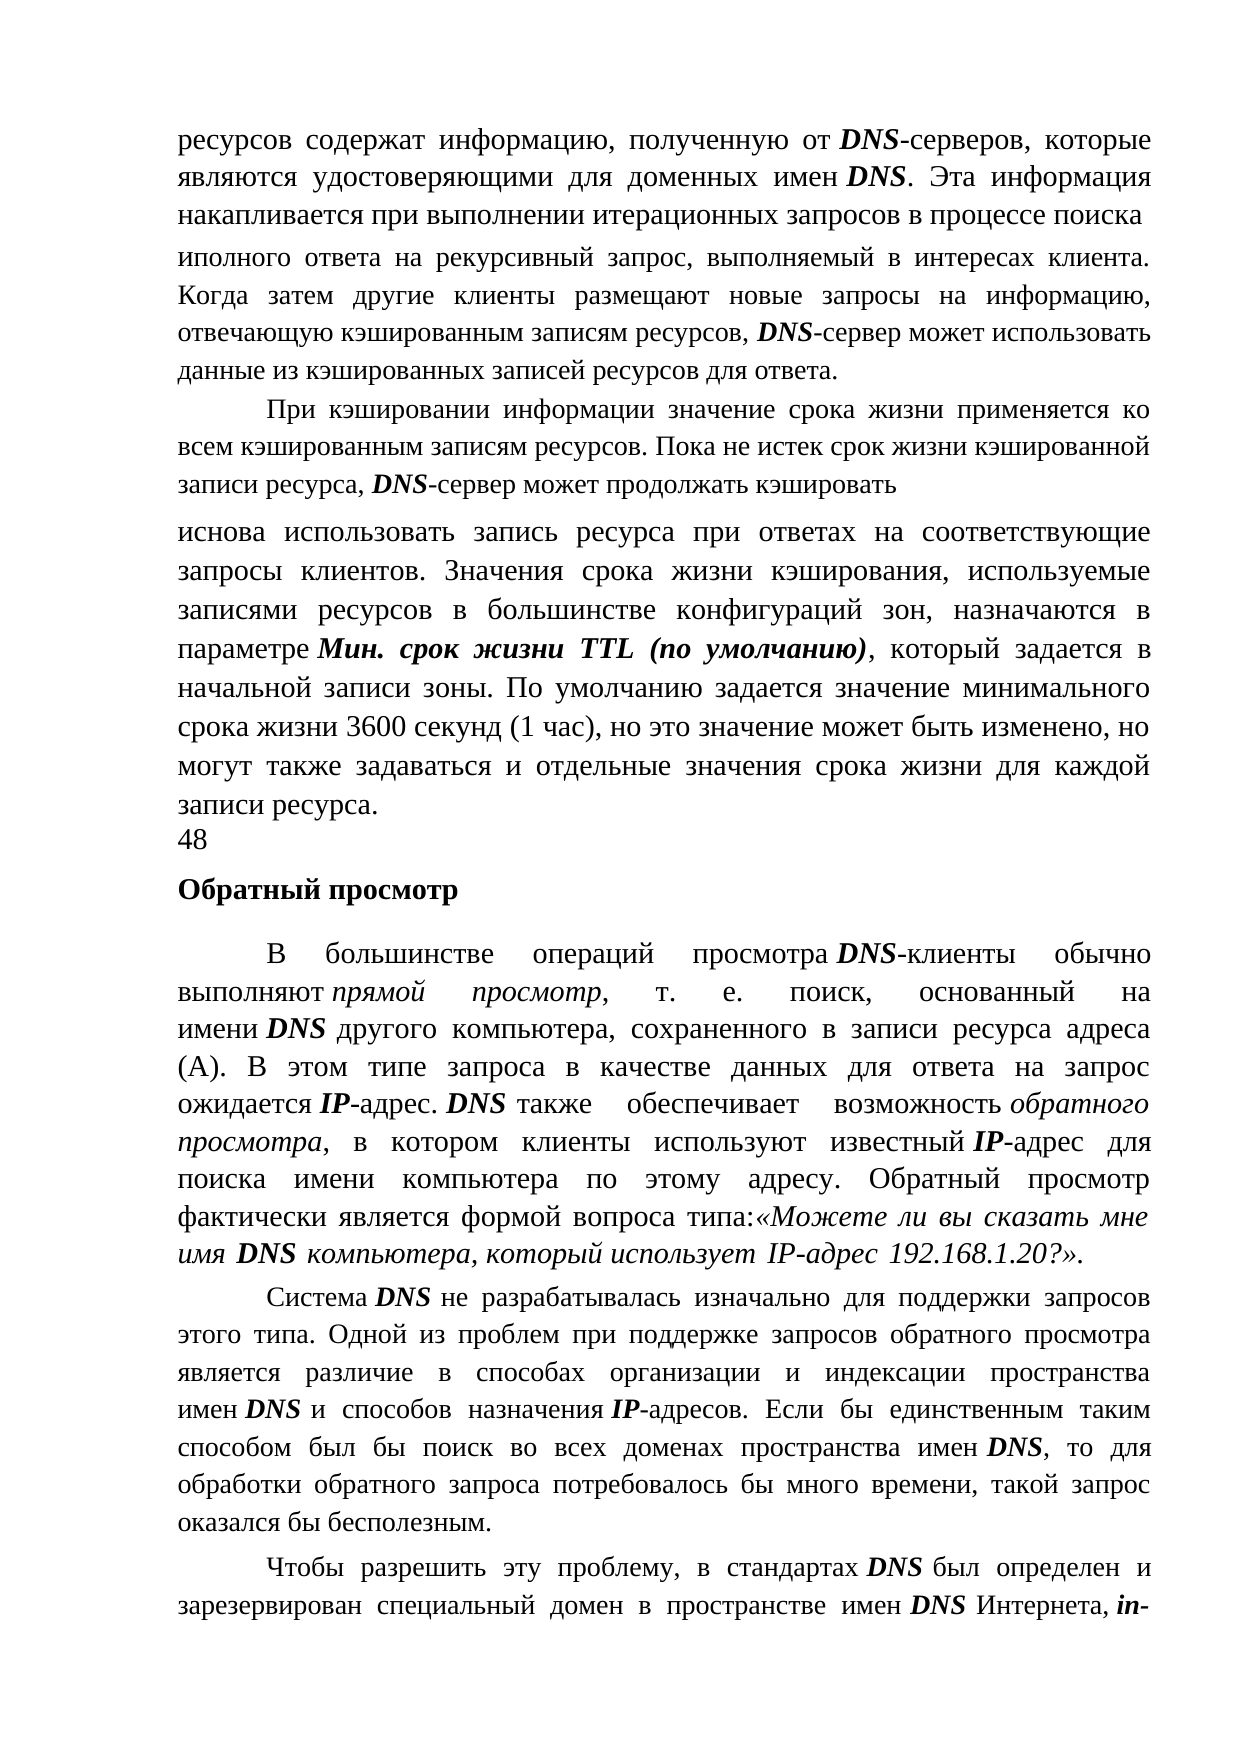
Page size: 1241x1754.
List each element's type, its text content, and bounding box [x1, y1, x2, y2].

text иполного ответа на рекурсивный запрос, выполняемый в интересах клиента. Когда затем другие клиенты размещают новые запросы на информацию, отвечающую кэшированным записям ресурсов, DNS-сервер может использовать данные из кэшированных записей ресурсов для ответа. [177, 235, 1152, 385]
text При кэшировании информации значение срока жизни применяется ко всем кэшированным записям ресурсов. Пока не истек срок жизни кэшированной записи ресурса, DNS-сервер может продолжать кэшировать [177, 387, 1152, 499]
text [177, 1545, 1152, 1620]
text 48 [177, 821, 1152, 856]
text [177, 118, 1152, 231]
text Обратный просмотр [177, 872, 1152, 906]
text иснова использовать запись ресурса при ответах на соответствующие запросы клиентов. Значения срока жизни кэширования, используемые записями ресурсов в большинстве конфигураций зон, назначаются в параметре Мин. срок жизни TTL (по умолчанию), который задается в начальной записи зоны. По умолчанию задается значение минимального срока жизни 3600 секунд (1 час), но это значение может быть изменено, но могут также задаваться и отдельные значения срока жизни для каждой записи ресурса. [177, 509, 1152, 821]
text В большинстве операций просмотра DNS-клиенты обычно выполняют прямой просмотр, т. е. поиск, основанный на имени DNS другого компьютера, сохраненного в записи ресурса адреса (A). В этом типе запроса в качестве данных для ответа на запрос ожидается IP-адрес. DNS также обеспечивает возможность обратного просмотра, в котором клиенты используют известный IP-адрес для поиска имени компьютера по этому адресу. Обратный просмотр фактически является формой вопроса типа:«Можете ли вы сказать мне имя DNS компьютера, который использует IP-адрес 192.168.1.20?». [177, 933, 1152, 1270]
text Система DNS не разрабатывалась изначально для поддержки запросов этого типа. Одной из проблем при поддержке запросов обратного просмотра является различие в способах организации и индексации пространства имен DNS и способов назначения IP-адресов. Если бы единственным таким способом был бы поиск во всех доменах пространства имен DNS, то для обработки обратного запроса потребовалось бы много времени, такой запрос оказался бы бесполезным. [177, 1275, 1152, 1537]
